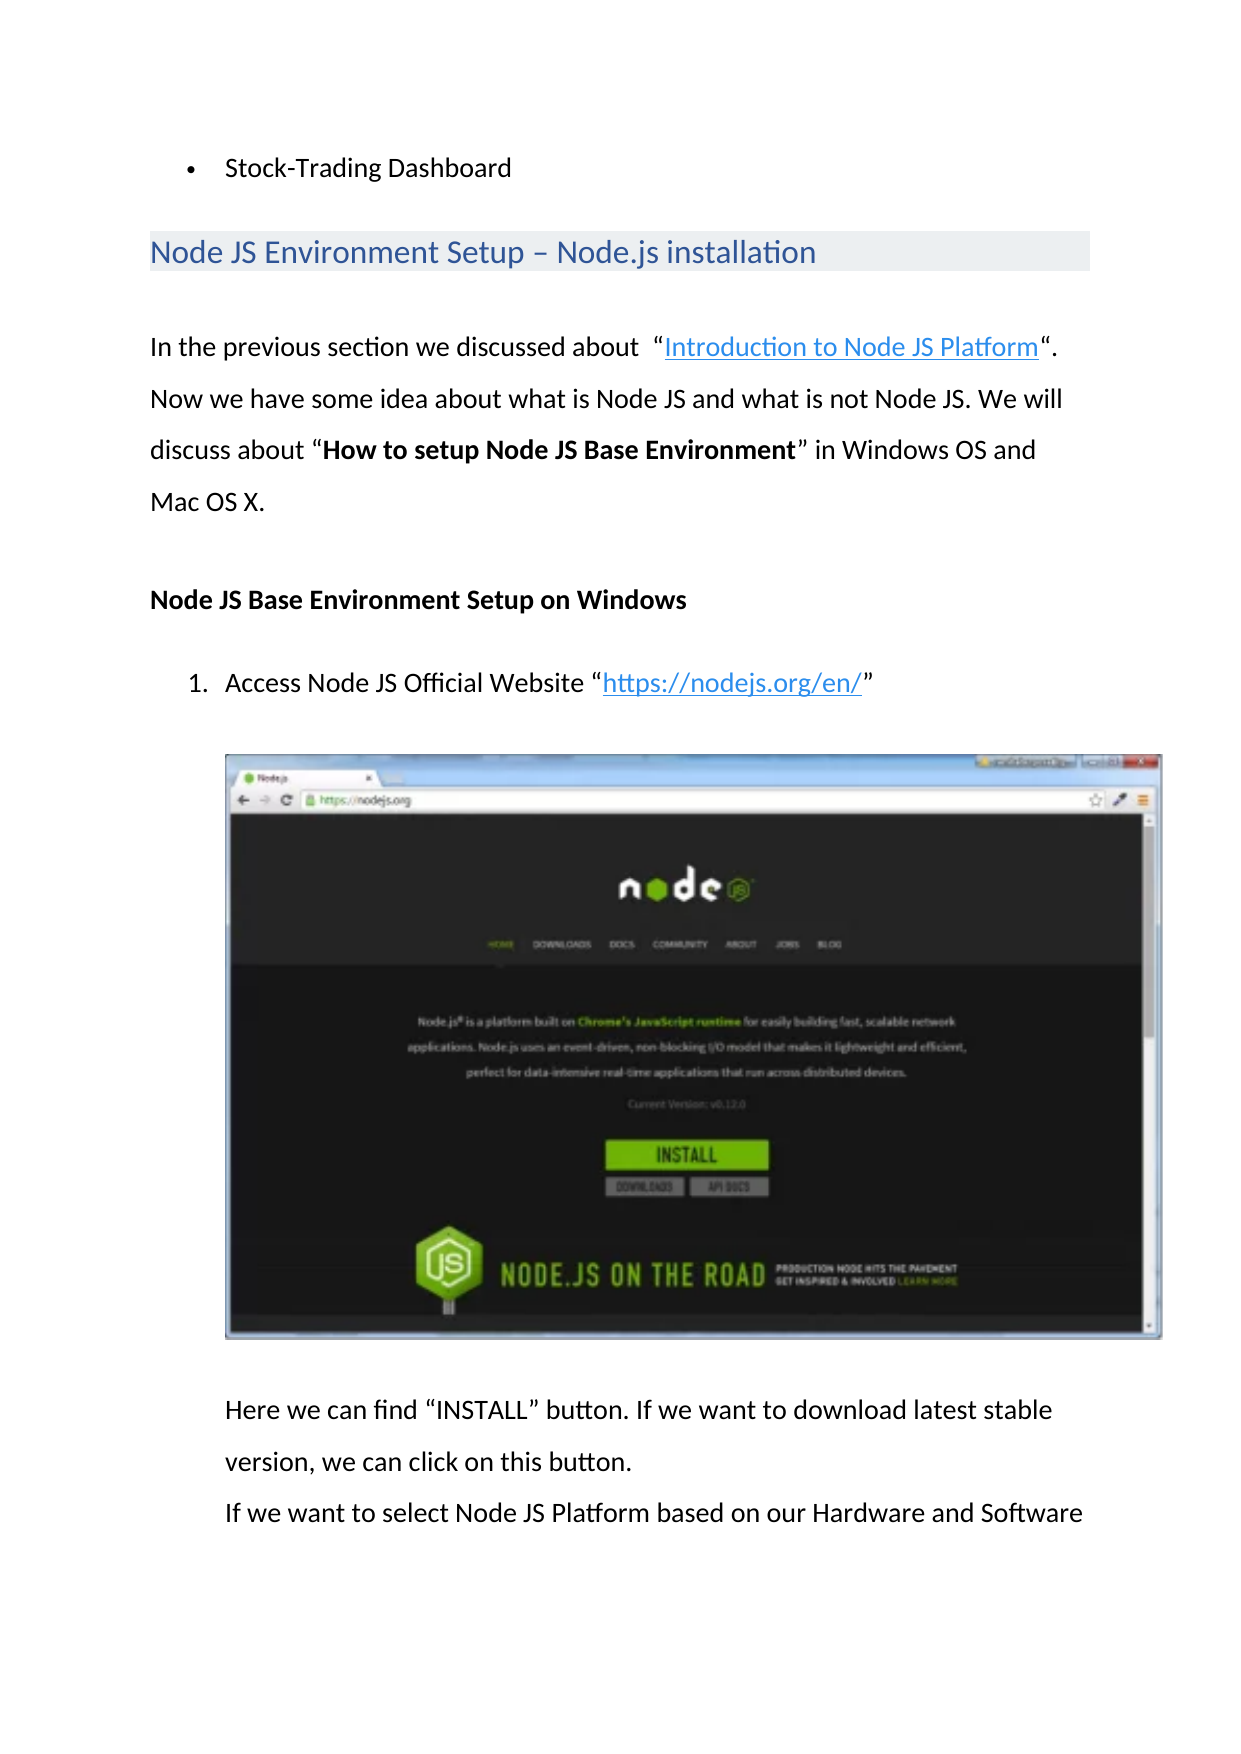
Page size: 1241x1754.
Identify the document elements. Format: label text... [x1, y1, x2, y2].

list Stock-Trading Dashboard [187, 150, 1090, 184]
list Access Node JS Official Website “https://nodejs.org/en/” [187, 665, 1090, 699]
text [225, 1392, 1090, 1530]
text Node JS Base Environment Setup on Windows [150, 582, 1090, 617]
picture [225, 754, 1163, 1340]
text In the previous section we discussed about “Introduction to Node JS Platform“. Now we have some idea about what is Node JS and what is not Node JS. We will discuss about “How to setup Node JS Base Environment” in Windows OS and Mac OS X. [150, 329, 1090, 518]
subtitle Node JS Environment Setup – Node.js installation [150, 231, 1090, 271]
